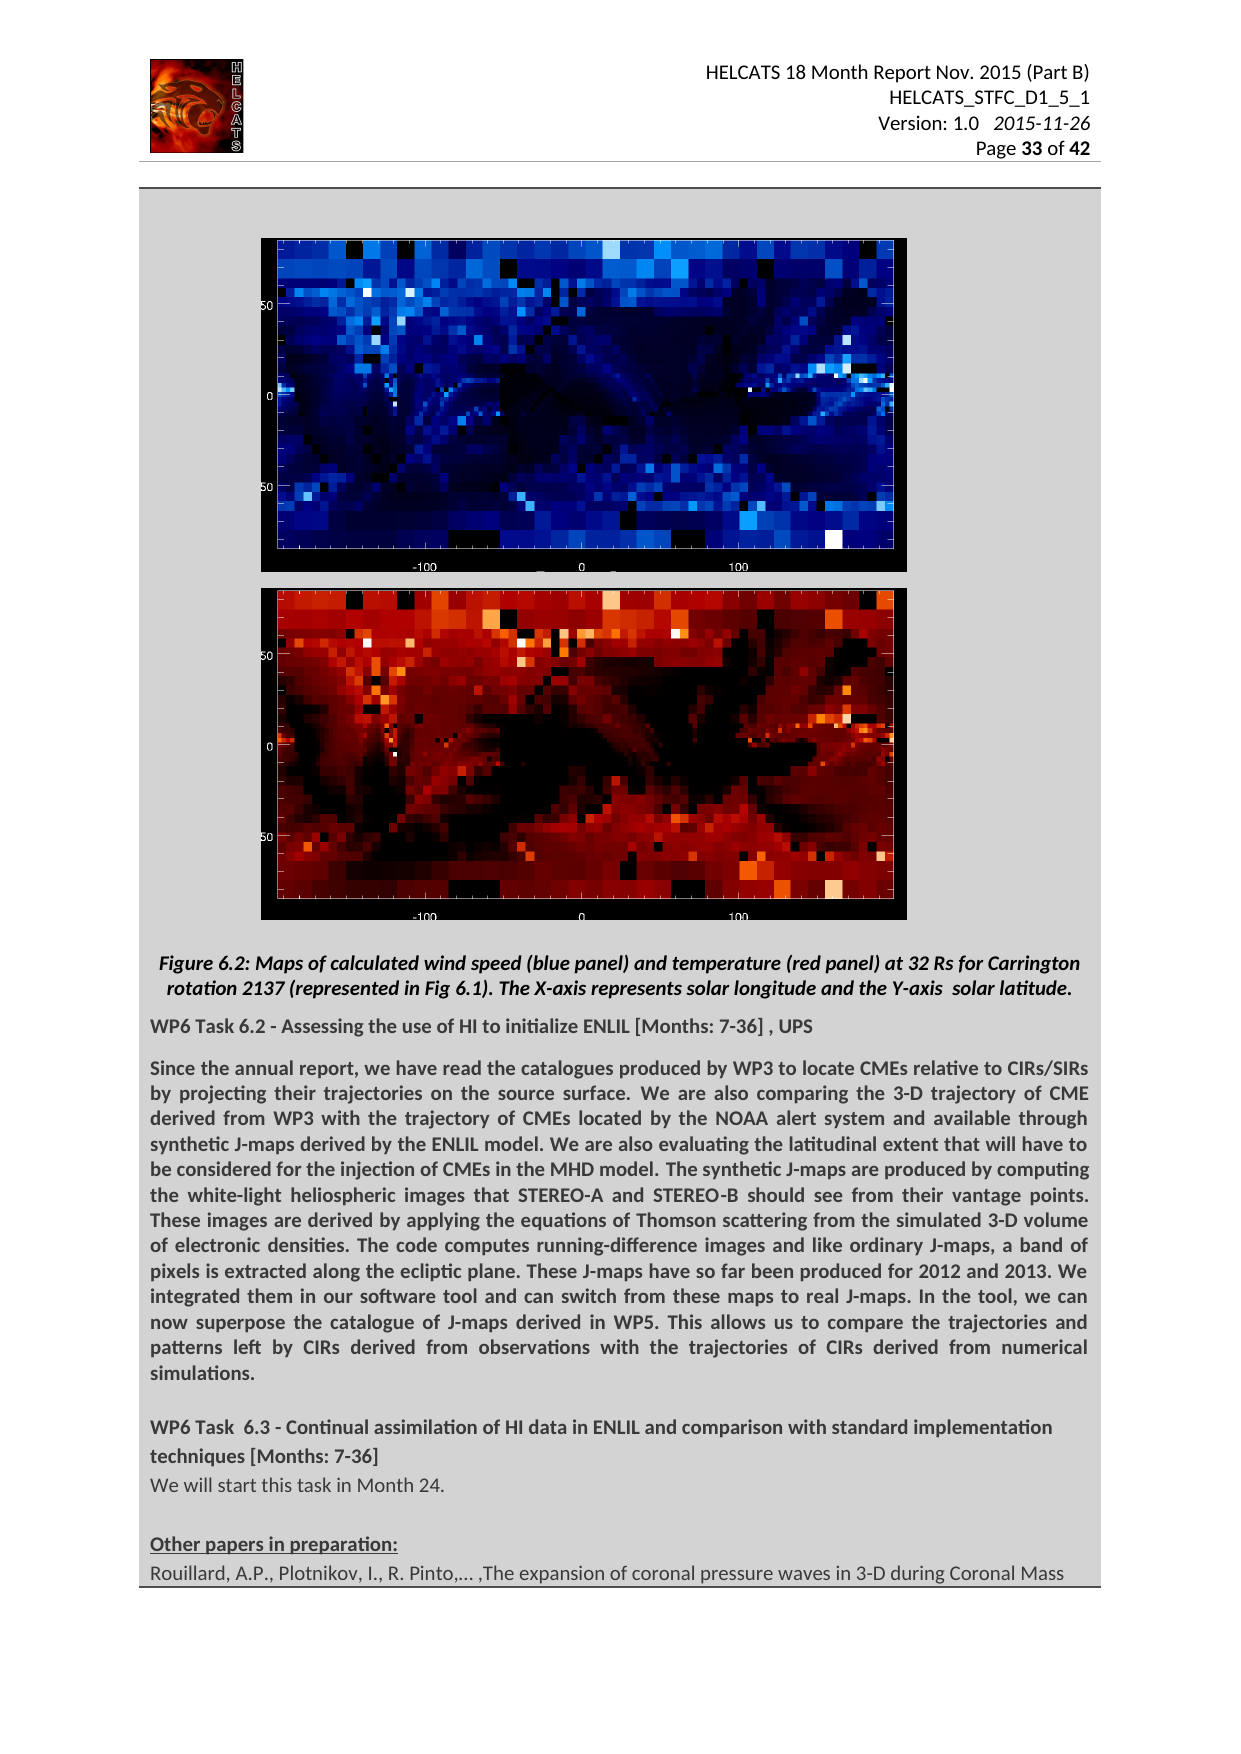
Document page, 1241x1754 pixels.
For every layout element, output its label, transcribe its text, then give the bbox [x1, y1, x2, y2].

picture [150, 59, 244, 153]
picture [261, 588, 907, 920]
picture [261, 238, 907, 572]
